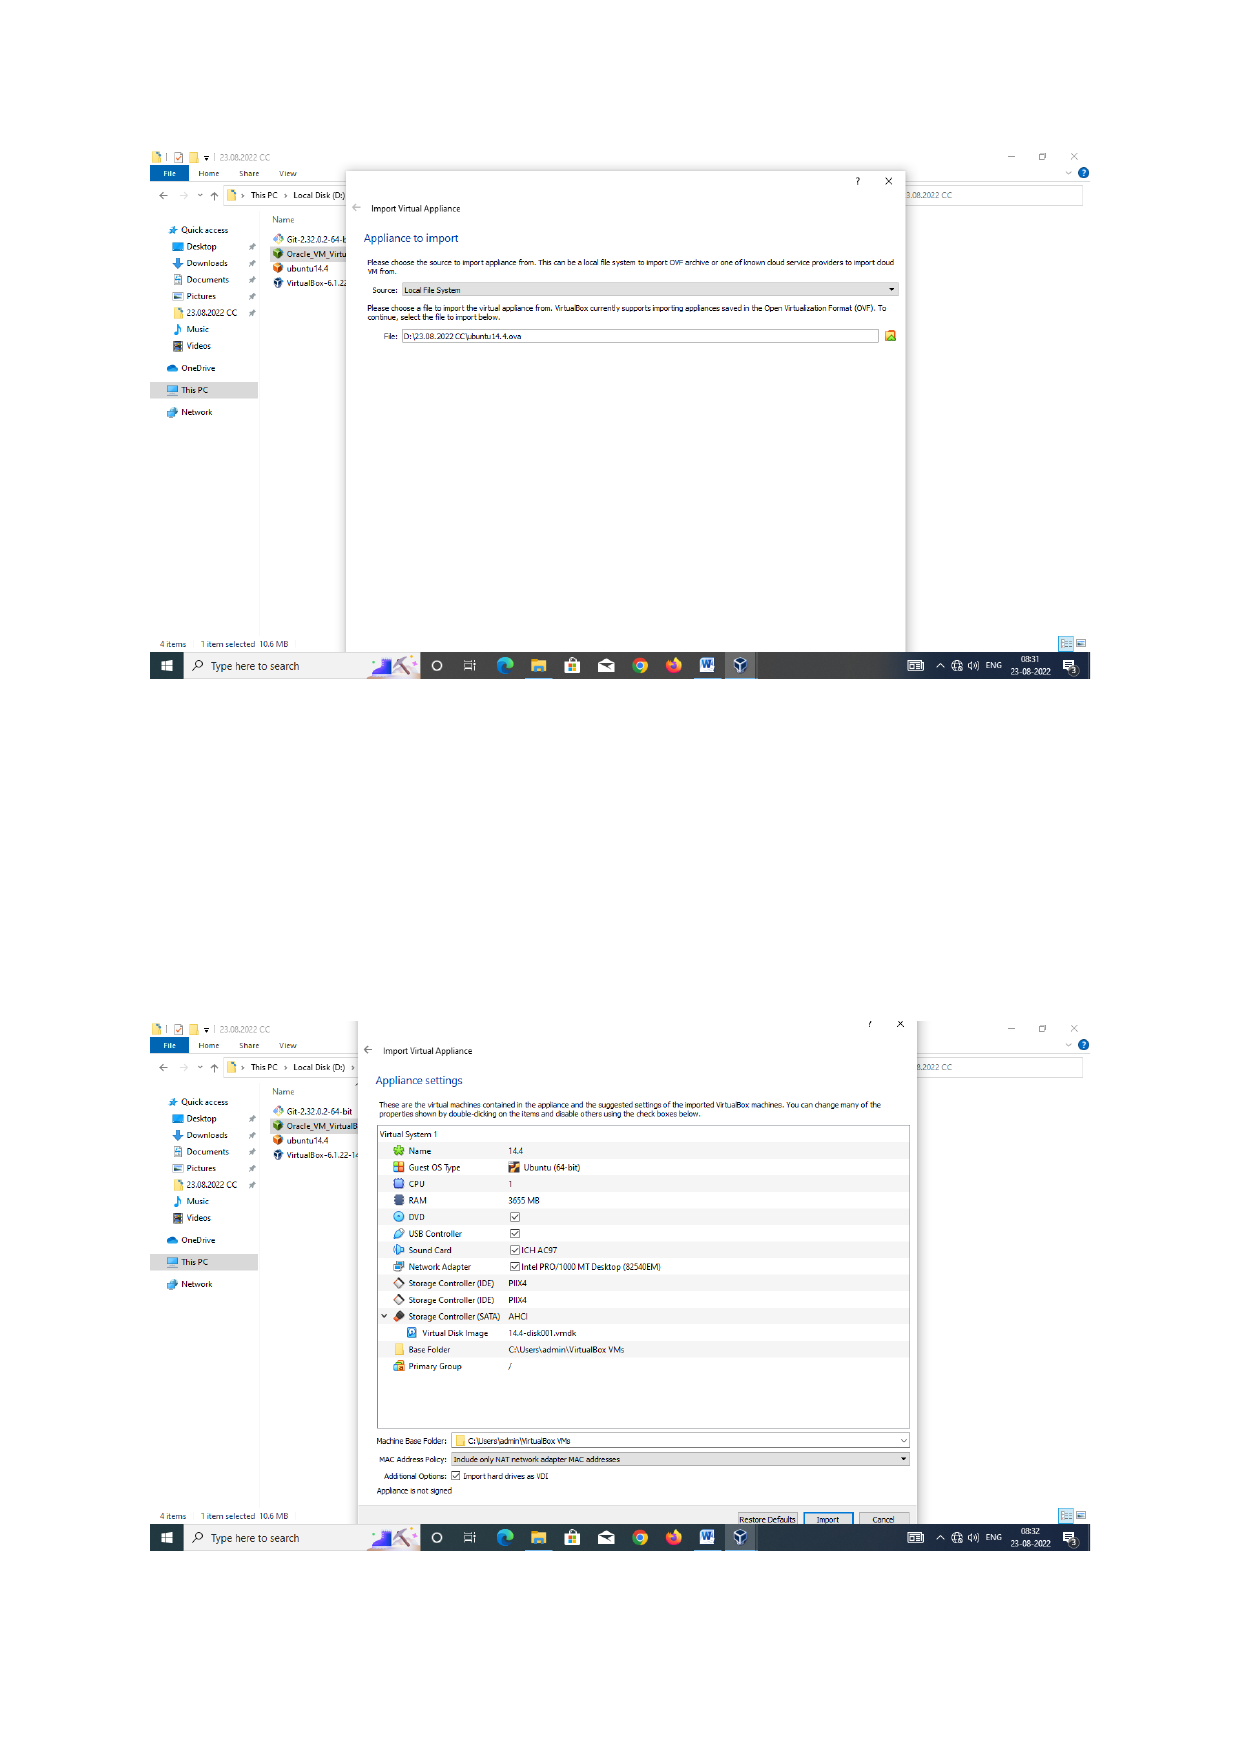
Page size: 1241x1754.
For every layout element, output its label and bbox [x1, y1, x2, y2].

picture [150, 1021, 1091, 1551]
picture [150, 150, 1091, 679]
